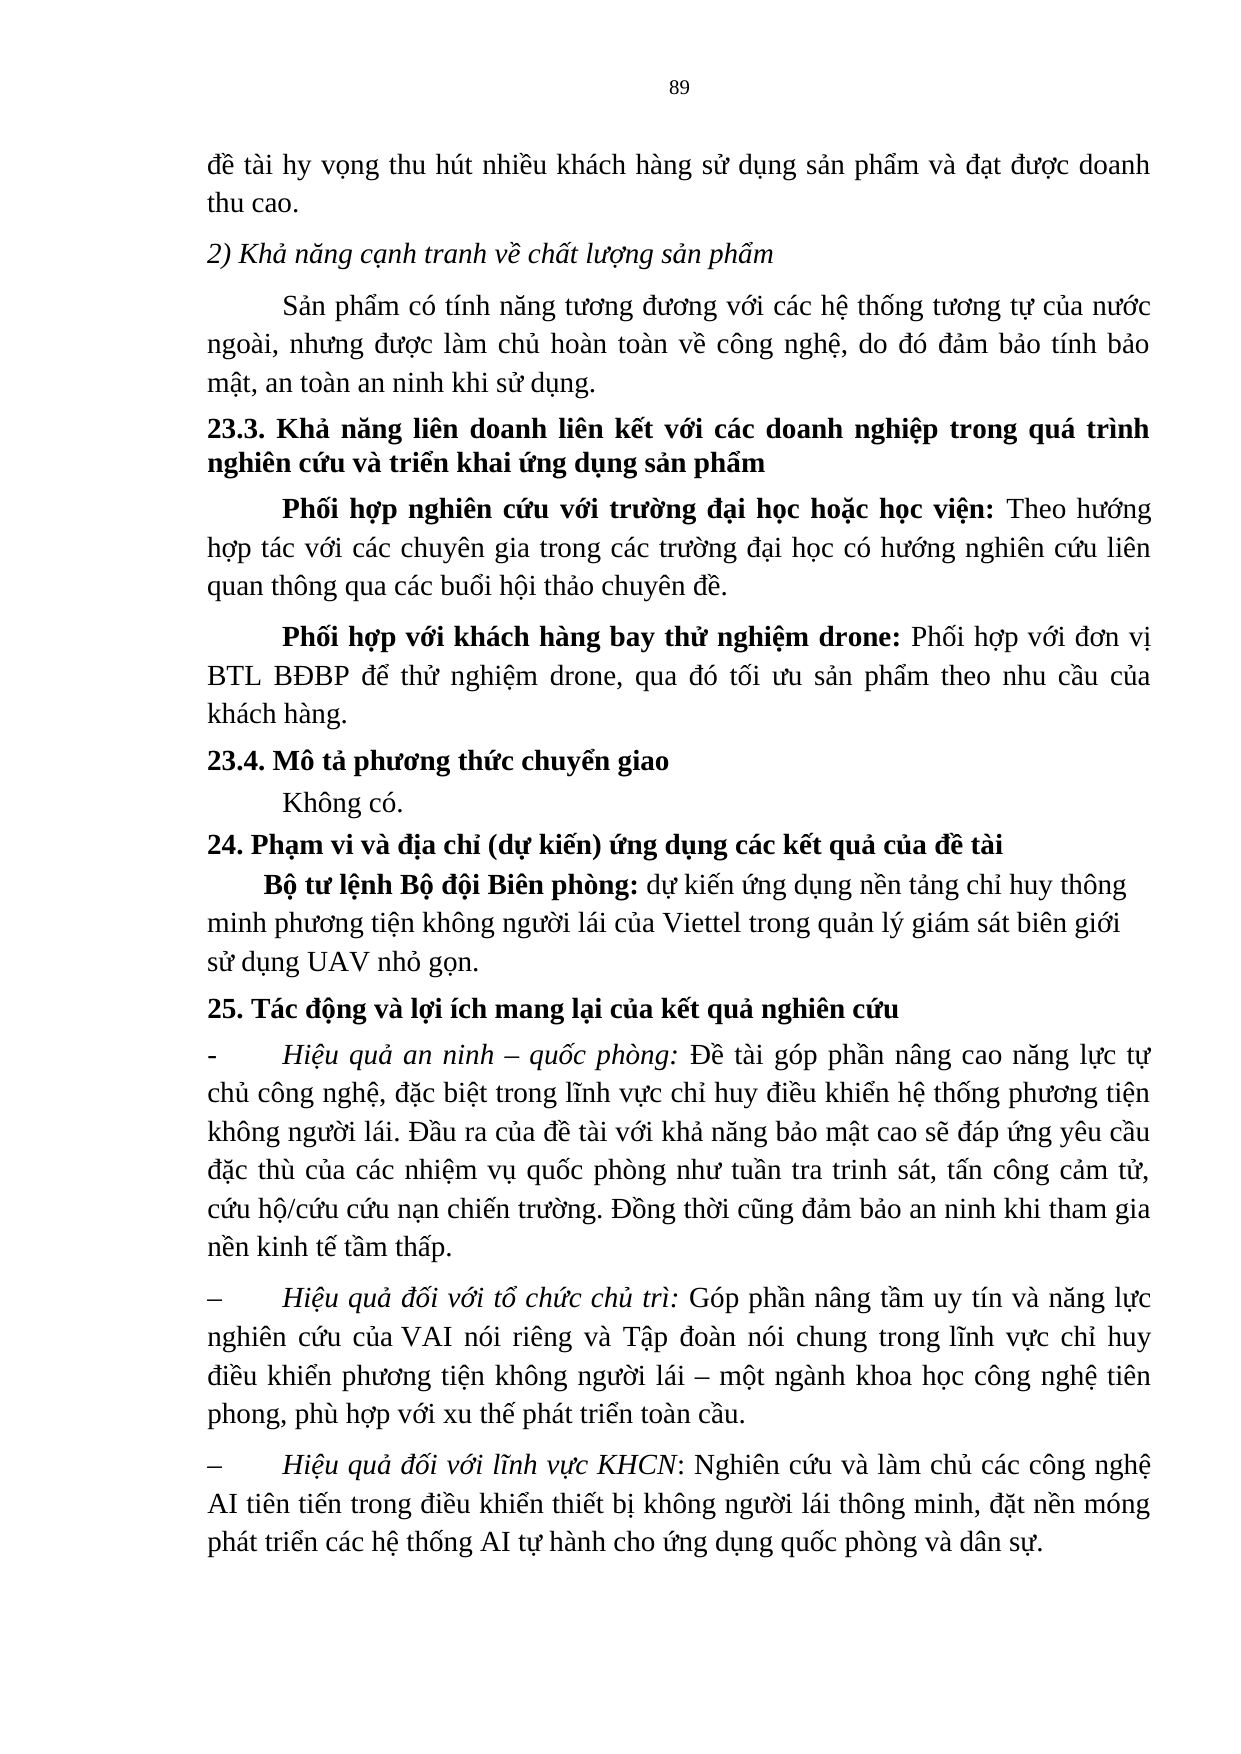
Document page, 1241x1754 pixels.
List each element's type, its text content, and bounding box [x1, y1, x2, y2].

text 2) Khả năng cạnh tranh về chất lượng sản phẩm [207, 237, 1152, 270]
text Sản phẩm có tính năng tương đương với các hệ thống tương tự của nước ngoài, nhưng được làm chủ hoàn toàn về công nghệ, do đó đảm bảo tính bảo mật, an toàn an ninh khi sử dụng. [207, 288, 1152, 398]
text 23.4. Mô tả phương thức chuyển giao [207, 743, 1152, 777]
text 24. Phạm vi và địa chỉ (dự kiến) ứng dụng các kết quả của đề tài [207, 827, 1152, 861]
text Bộ tư lệnh Bộ đội Biên phòng: dự kiến ứng dụng nền tảng chỉ huy thông minh phương tiện không người lái của Viettel trong quản lý giám sát biên giới sử dụng UAV nhỏ gọn. [207, 867, 1152, 977]
list Hiệu quả an ninh – quốc phòng: Đề tài góp phần nâng cao năng lực tự chủ công nghệ, đặc biệt trong lĩnh vực chỉ huy điều khiển hệ thống phương tiện không người lái. Đầu ra của đề tài với khả năng bảo mật cao sẽ đáp ứng yêu cầu đặc thù của các nhiệm vụ quốc phòng như tuần tra trinh sát, tấn công cảm tử, cứu hộ/cứu cứu nạn chiến trường. Đồng thời cũng đảm bảo an ninh khi tham gia nền kinh tế tầm thấp. [207, 1037, 1152, 1263]
text 25. Tác động và lợi ích mang lại của kết quả nghiên cứu [207, 991, 1152, 1024]
text 23.3. Khả năng liên doanh liên kết với các doanh nghiệp trong quá trình nghiên cứu và triển khai ứng dụng sản phẩm [207, 412, 1152, 479]
text Không có. [207, 785, 1152, 819]
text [207, 147, 1152, 219]
list Hiệu quả đối với tổ chức chủ trì: Góp phần nâng tầm uy tín và năng lực nghiên cứu của VAI nói riêng và Tập đoàn nói chung trong lĩnh vực chỉ huy điều khiển phương tiện không người lái – một ngành khoa học công nghệ tiên phong, phù hợp với xu thế phát triển toàn cầu. [207, 1281, 1152, 1430]
text Phối hợp với khách hàng bay thử nghiệm drone: Phối hợp với đơn vị BTL BĐBP để thử nghiệm drone, qua đó tối ưu sản phẩm theo nhu cầu của khách hàng. [207, 619, 1152, 730]
list Hiệu quả đối với lĩnh vực KHCN: Nghiên cứu và làm chủ các công nghệ AI tiên tiến trong điều khiển thiết bị không người lái thông minh, đặt nền móng phát triển các hệ thống AI tự hành cho ứng dụng quốc phòng và dân sự. [207, 1447, 1152, 1558]
text Phối hợp nghiên cứu với trường đại học hoặc học viện: Theo hướng hợp tác với các chuyên gia trong các trường đại học có hướng nghiên cứu liên quan thông qua các buổi hội thảo chuyên đề. [207, 491, 1152, 602]
